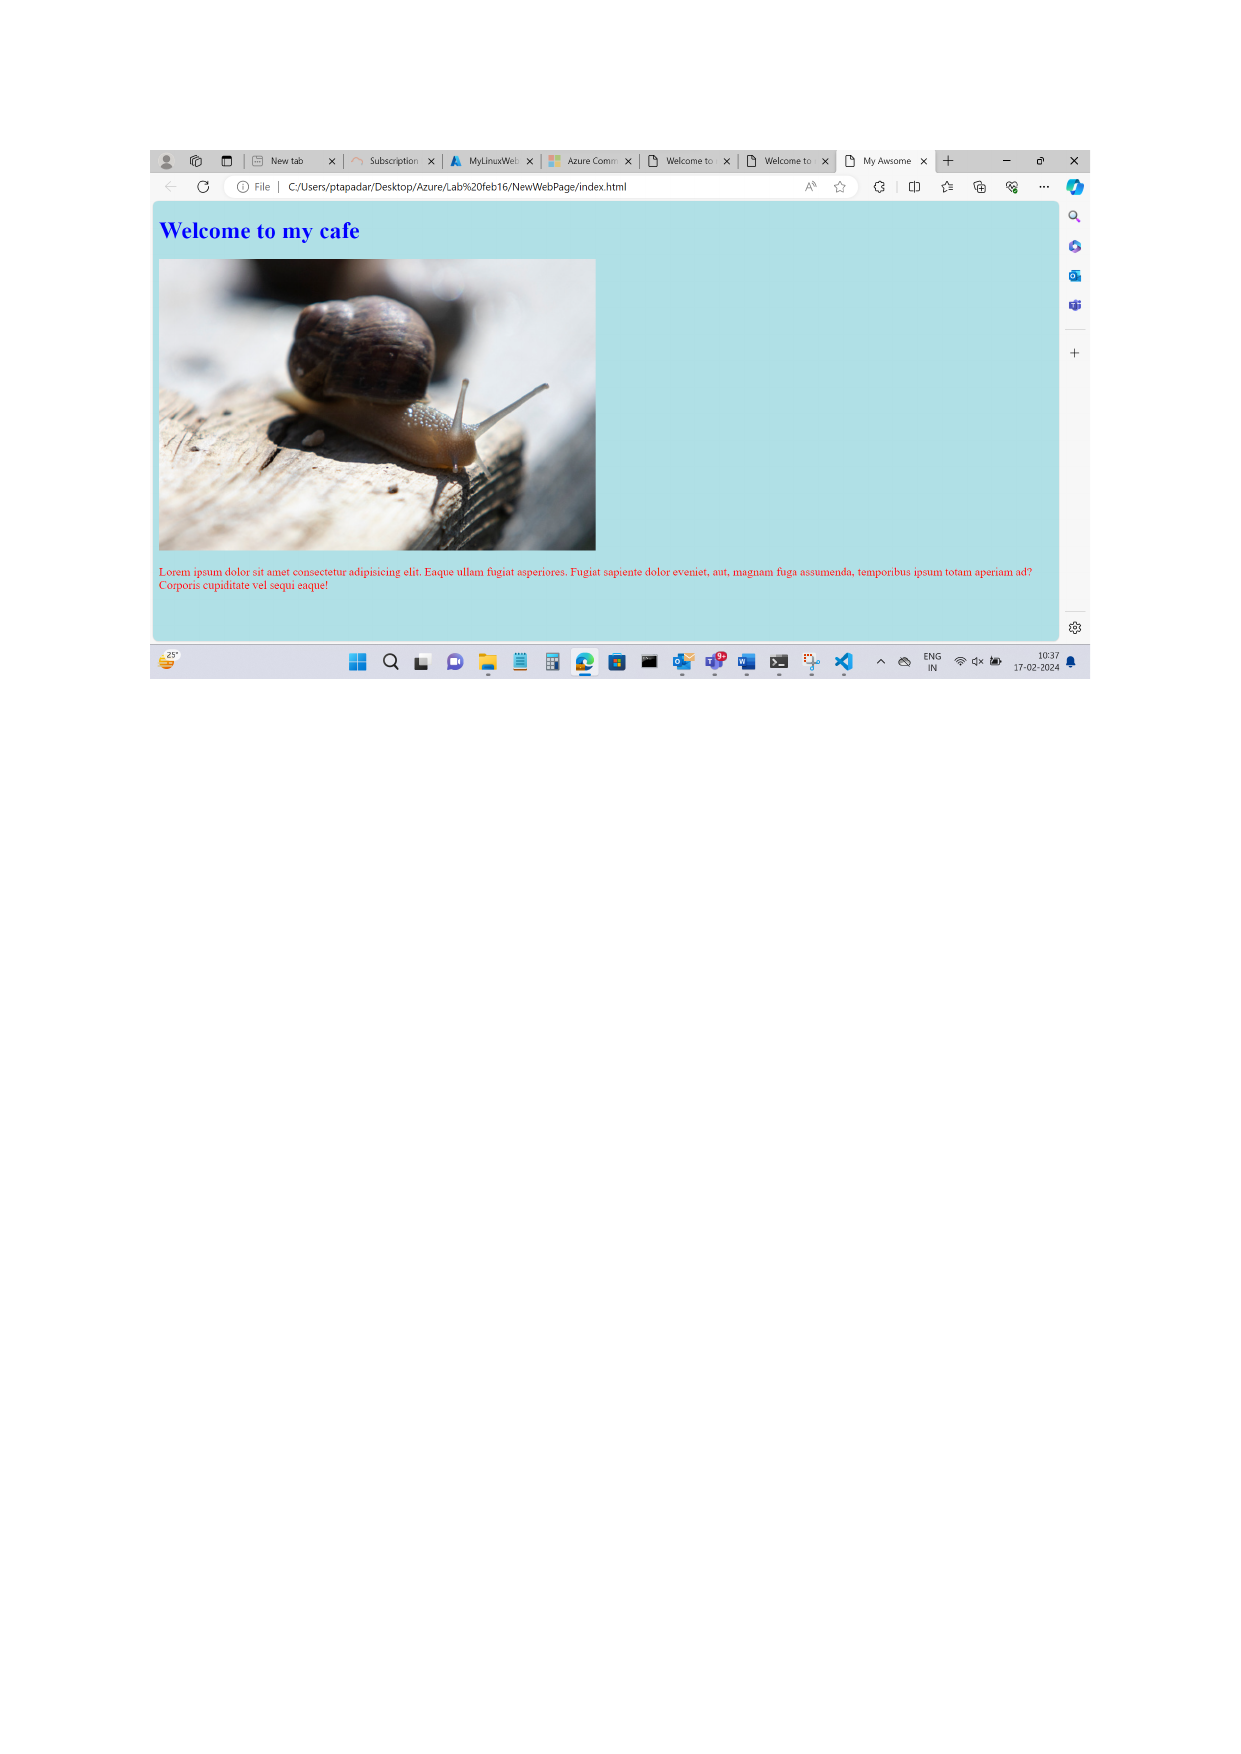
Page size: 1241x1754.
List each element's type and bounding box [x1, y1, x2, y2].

picture [150, 150, 1091, 679]
